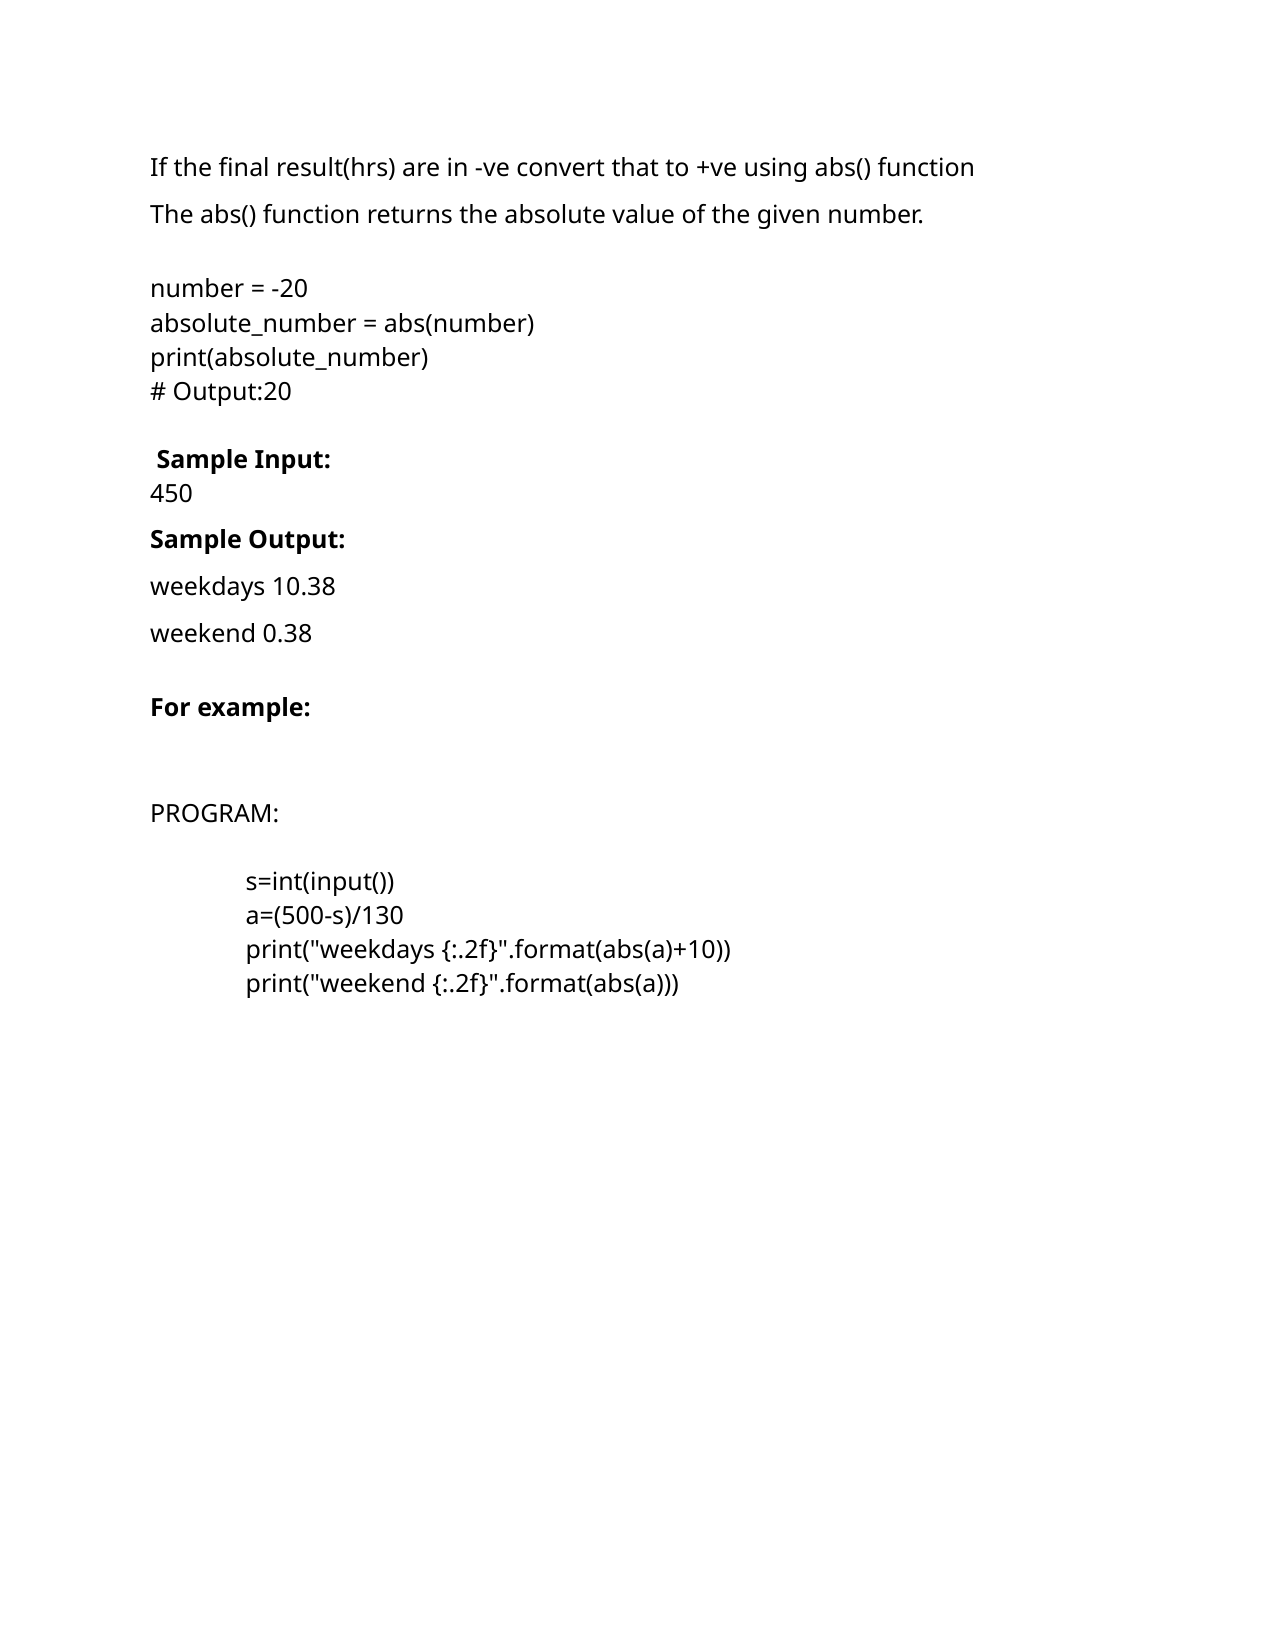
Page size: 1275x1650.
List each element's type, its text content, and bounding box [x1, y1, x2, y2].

text a=(500-s)/130 [150, 898, 1125, 932]
text 450 [150, 476, 1125, 509]
text weekdays 10.38 [150, 569, 1125, 603]
text If the final result(hrs) are in -ve convert that to +ve using abs() function [150, 150, 1125, 184]
text For example: [150, 690, 1125, 724]
text # Output:20 [150, 373, 1125, 407]
text print("weekend {:.2f}".format(abs(a))) [150, 966, 1125, 1000]
text weekend 0.38 [150, 615, 1125, 677]
text absolute_number = abs(number) [150, 305, 1125, 339]
text Sample Output: [150, 522, 1125, 556]
text Sample Input: [150, 441, 1125, 476]
text PROGRAM: [150, 796, 1125, 830]
text s=int(input()) [150, 864, 1125, 898]
text print("weekdays {:.2f}".format(abs(a)+10)) [150, 932, 1125, 966]
text number = -20 [150, 271, 1125, 305]
text print(absolute_number) [150, 339, 1125, 373]
text The abs() function returns the absolute value of the given number. [150, 197, 1125, 259]
